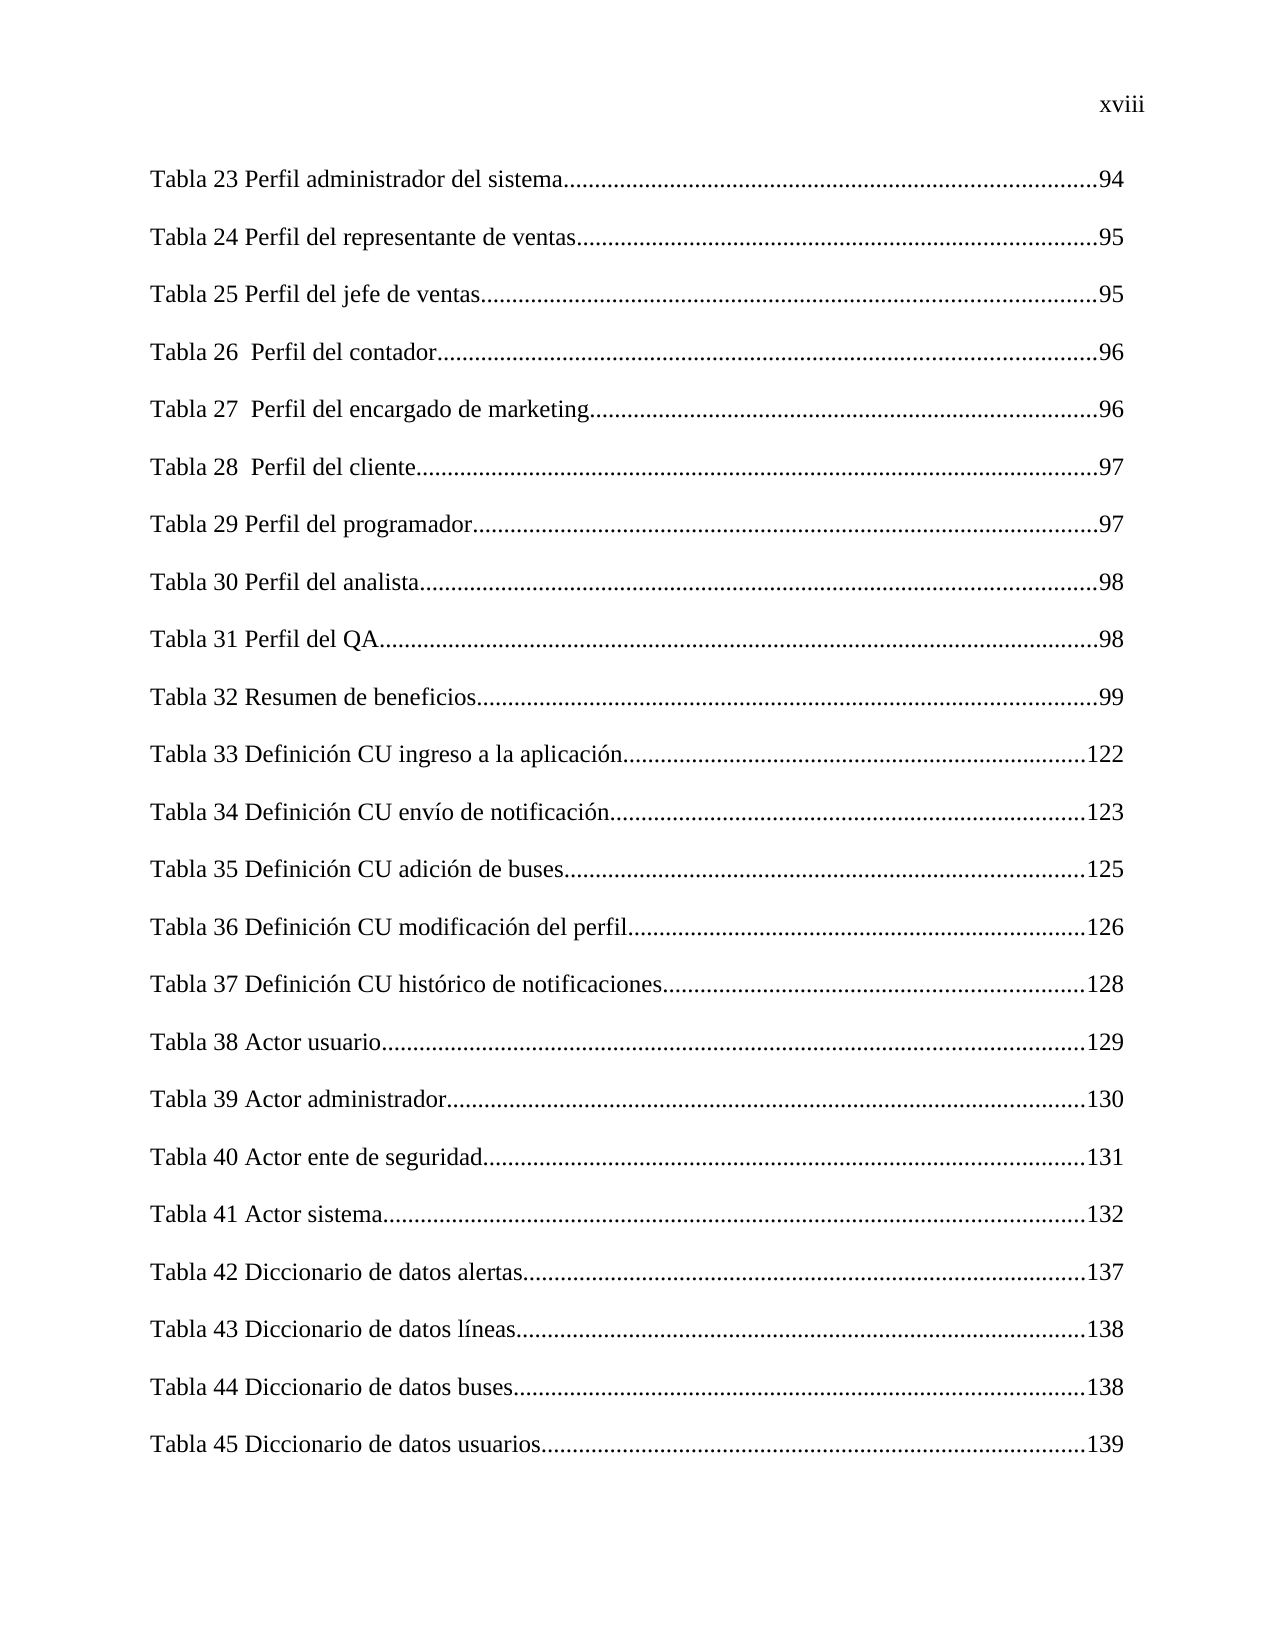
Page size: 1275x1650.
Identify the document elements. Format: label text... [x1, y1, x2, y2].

text Tabla 32 Resumen de beneficios 99 [150, 682, 1125, 711]
text Tabla 27 Perfil del encargado de marketing 96 [150, 394, 1125, 423]
text Tabla 36 Definición CU modificación del perfil 126 [150, 912, 1125, 941]
text Tabla 25 Perfil del jefe de ventas 95 [150, 279, 1125, 308]
text Tabla 44 Diccionario de datos buses 138 [150, 1372, 1125, 1401]
text Tabla 33 Definición CU ingreso a la aplicación 122 [150, 739, 1125, 768]
text Tabla 37 Definición CU histórico de notificaciones 128 [150, 969, 1125, 998]
text Tabla 40 Actor ente de seguridad 131 [150, 1142, 1125, 1171]
text Tabla 23 Perfil administrador del sistema 94 [150, 164, 1125, 193]
text Tabla 30 Perfil del analista 98 [150, 567, 1125, 596]
text Tabla 45 Diccionario de datos usuarios 139 [150, 1429, 1125, 1458]
text Tabla 43 Diccionario de datos líneas 138 [150, 1314, 1125, 1343]
text Tabla 39 Actor administrador 130 [150, 1084, 1125, 1113]
text Tabla 29 Perfil del programador 97 [150, 509, 1125, 538]
text Tabla 42 Diccionario de datos alertas 137 [150, 1257, 1125, 1286]
text Tabla 31 Perfil del QA 98 [150, 624, 1125, 653]
text Tabla 41 Actor sistema 132 [150, 1199, 1125, 1228]
text Tabla 28 Perfil del cliente 97 [150, 452, 1125, 481]
text Tabla 35 Definición CU adición de buses 125 [150, 854, 1125, 883]
text Tabla 26 Perfil del contador 96 [150, 337, 1125, 366]
text Tabla 34 Definición CU envío de notificación 123 [150, 797, 1125, 826]
text Tabla 38 Actor usuario 129 [150, 1027, 1125, 1056]
text Tabla 24 Perfil del representante de ventas 95 [150, 222, 1125, 251]
